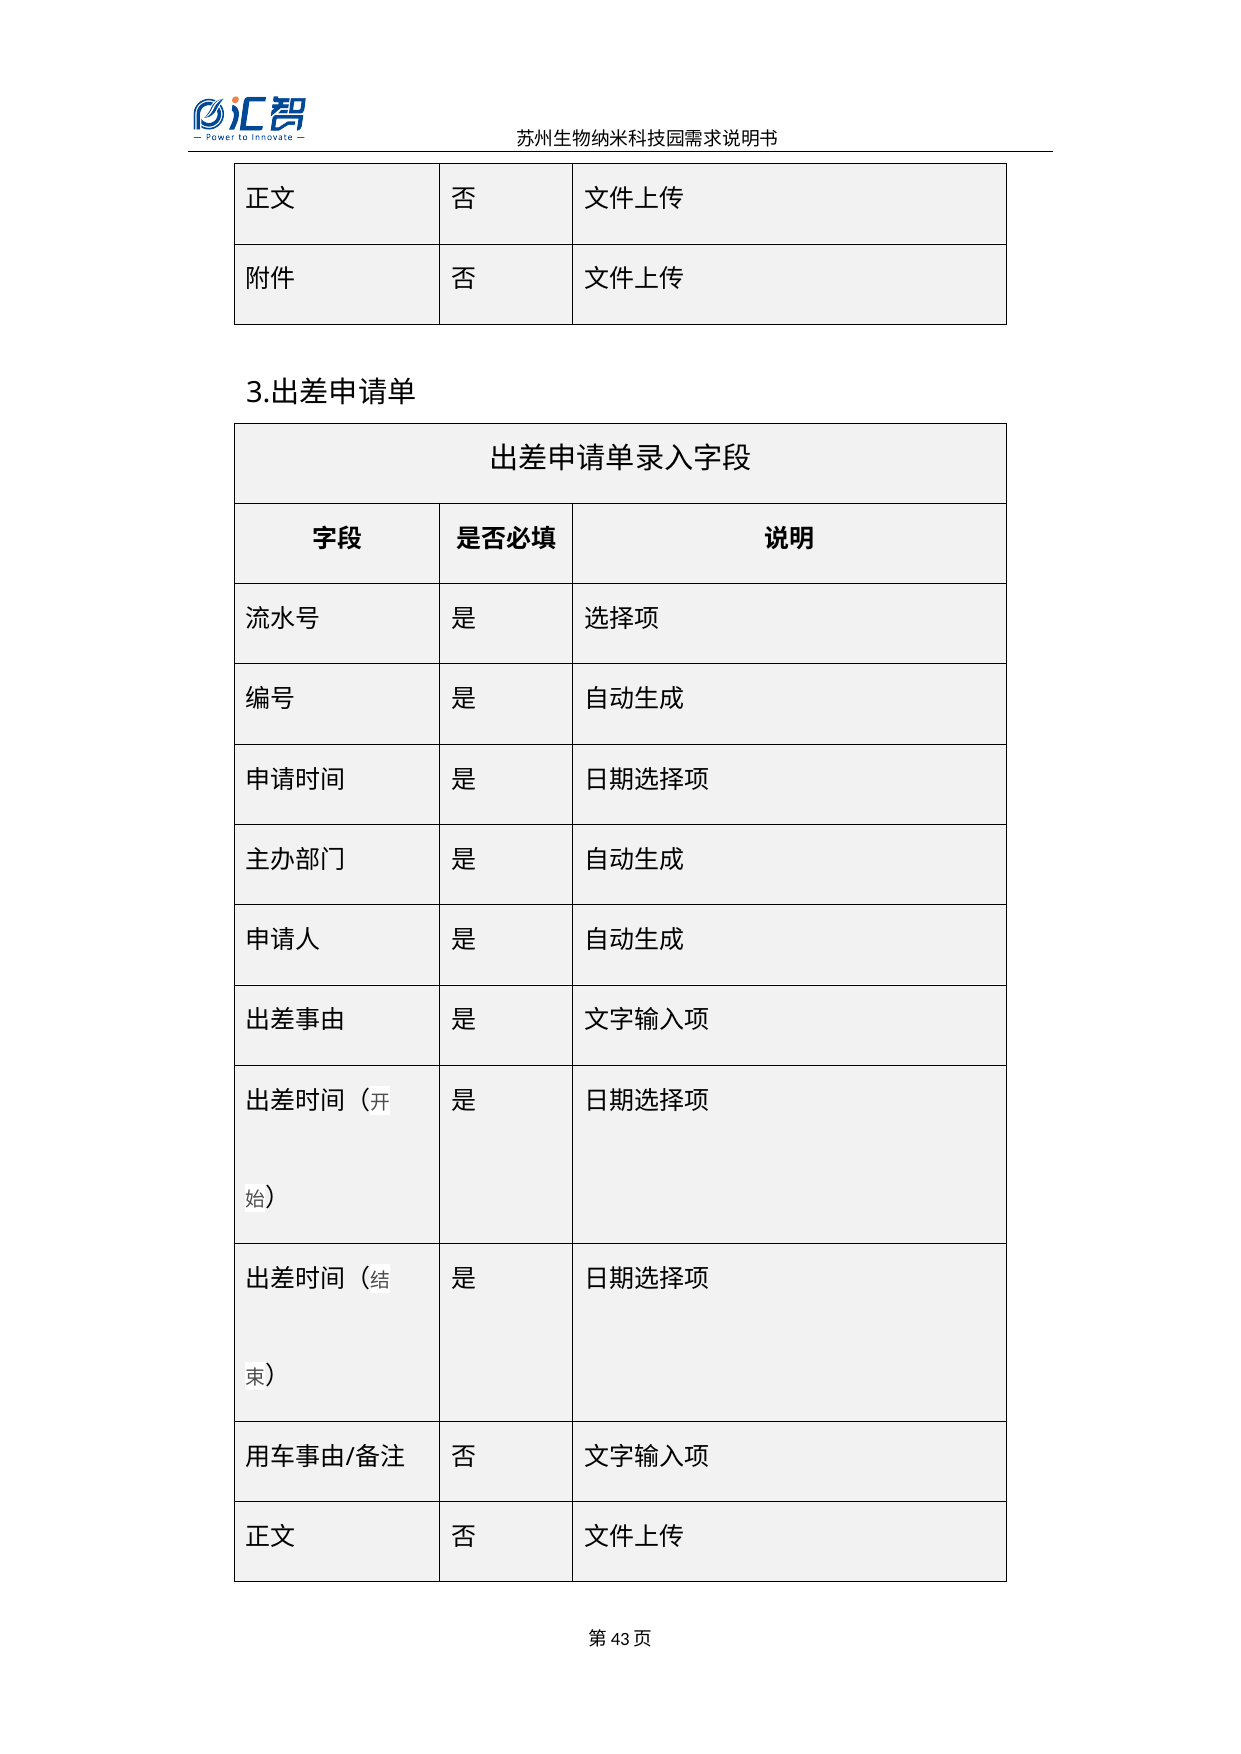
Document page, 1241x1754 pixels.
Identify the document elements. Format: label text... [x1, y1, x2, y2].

table_cell 是 [440, 825, 572, 904]
table_cell 正文 [235, 164, 439, 243]
picture [187, 88, 313, 146]
table_cell 选择项 [573, 584, 1006, 663]
table_cell 自动生成 [573, 825, 1006, 904]
table_cell 自动生成 [573, 664, 1006, 744]
table_cell 主办部门 [235, 825, 439, 904]
table_cell 出差时间（结束） [235, 1244, 439, 1421]
table_cell 自动生成 [573, 905, 1006, 984]
table_cell 流水号 [235, 584, 439, 663]
table_cell 申请时间 [235, 745, 439, 824]
table_cell 日期选择项 [573, 745, 1006, 824]
table_cell 文件上传 [573, 164, 1006, 243]
table_cell 字段 [235, 504, 439, 583]
table_cell 说明 [573, 504, 1006, 583]
table_cell 是 [440, 745, 572, 824]
table_cell 文字输入项 [573, 986, 1006, 1065]
table_cell 是 [440, 905, 572, 984]
table_cell 否 [440, 1422, 572, 1501]
list 出差申请单 [187, 357, 1053, 422]
table_cell 是 [440, 664, 572, 744]
table_cell 是 [440, 1066, 572, 1243]
table_cell 正文 [235, 1502, 439, 1581]
table_cell 文件上传 [573, 1502, 1006, 1581]
table_cell 日期选择项 [573, 1066, 1006, 1243]
table_cell 是否必填 [440, 504, 572, 583]
table_cell 出差时间（开始） [235, 1066, 439, 1243]
table_cell 编号 [235, 664, 439, 744]
table_cell 是 [440, 584, 572, 663]
table_header 出差申请单录入字段 [235, 424, 1006, 503]
table_cell 出差事由 [235, 986, 439, 1065]
table_cell 是 [440, 1244, 572, 1421]
table_cell 用车事由/备注 [235, 1422, 439, 1501]
table_cell 附件 [235, 245, 439, 324]
table_cell 申请人 [235, 905, 439, 984]
table_cell 文字输入项 [573, 1422, 1006, 1501]
table_cell 日期选择项 [573, 1244, 1006, 1421]
table_cell 否 [440, 164, 572, 243]
table_cell 文件上传 [573, 245, 1006, 324]
table_cell 否 [440, 245, 572, 324]
table_cell 是 [440, 986, 572, 1065]
table_cell 否 [440, 1502, 572, 1581]
